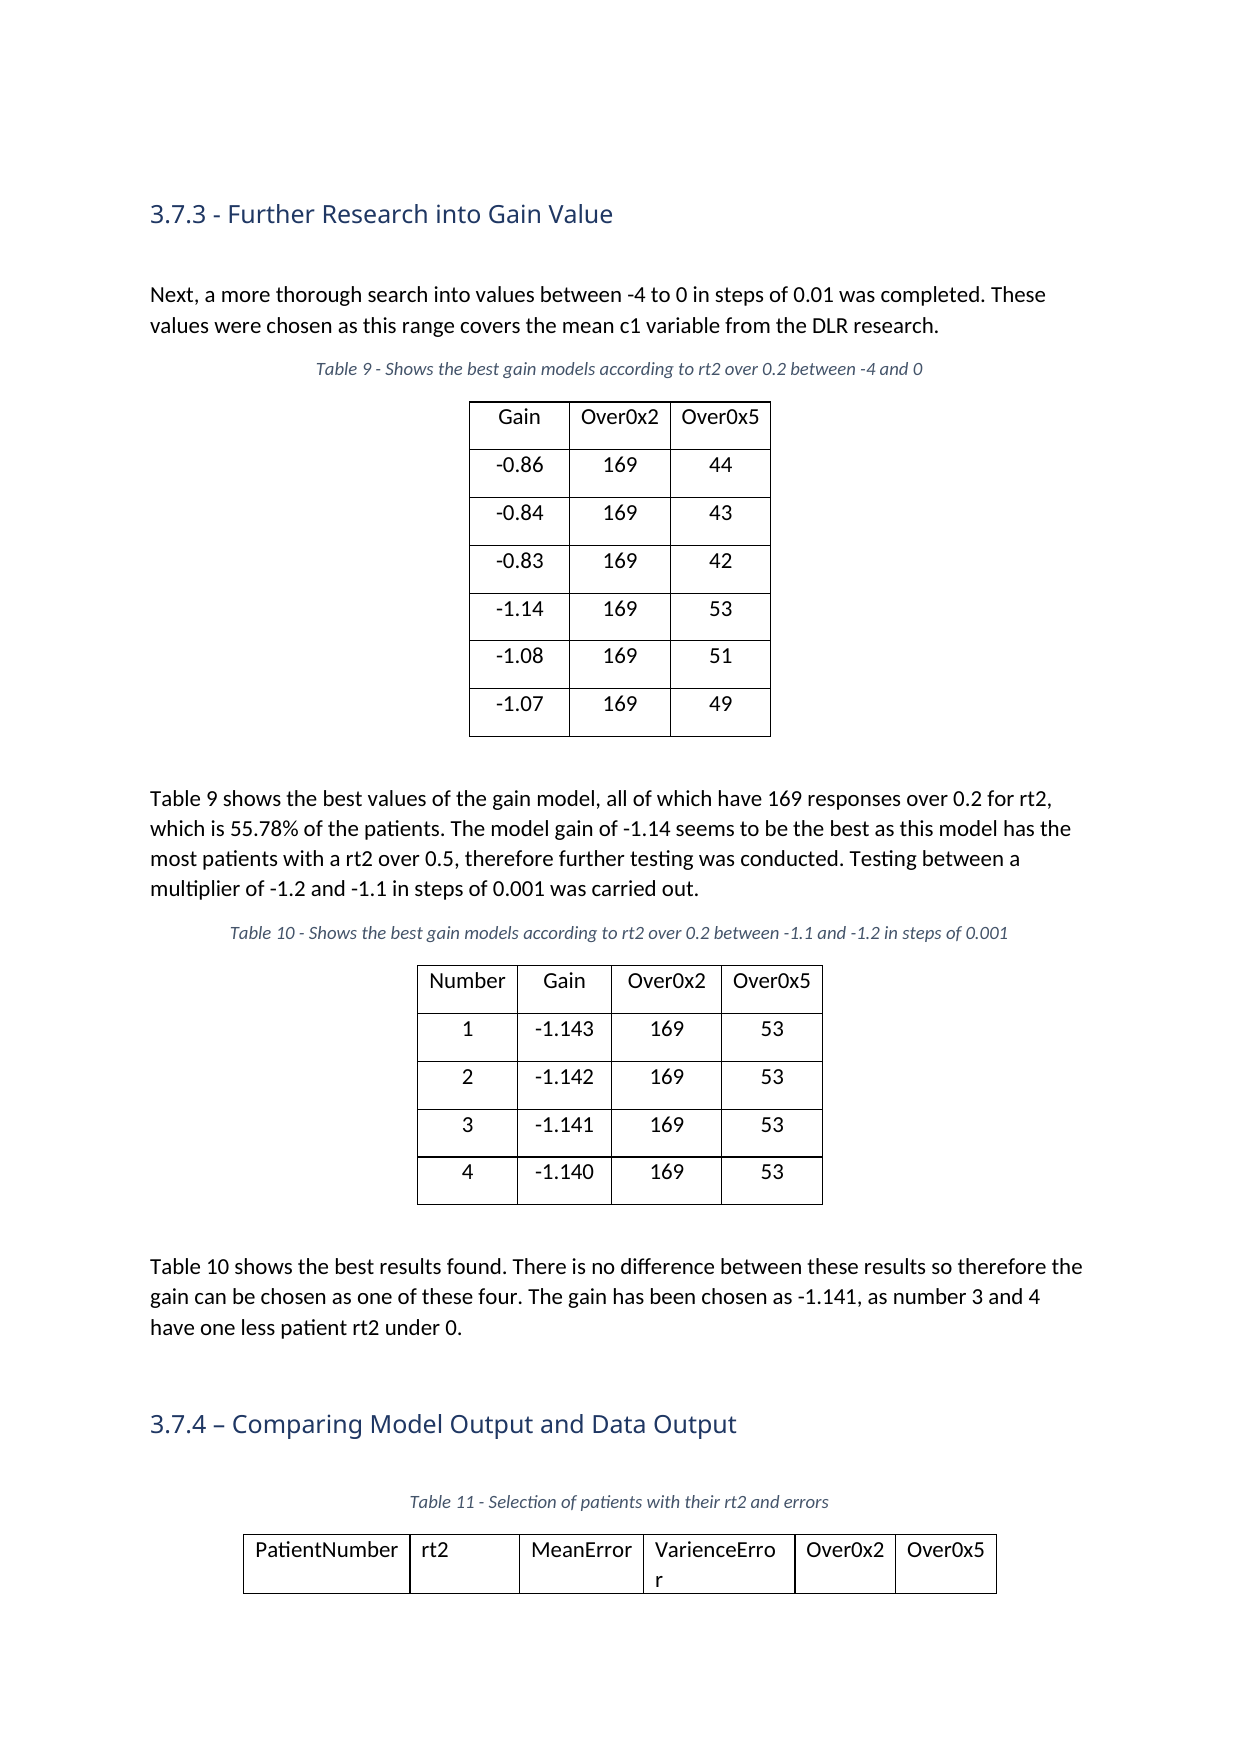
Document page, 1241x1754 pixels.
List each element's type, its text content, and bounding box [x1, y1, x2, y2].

table_cell 169 [570, 594, 670, 640]
table_cell -1.142 [518, 1062, 611, 1109]
table_header Gain [518, 966, 611, 1013]
subtitle 3.7.3 - Further Research into Gain Value [150, 197, 1090, 231]
table_cell 169 [570, 498, 670, 545]
table_header rt2 [411, 1535, 519, 1593]
table_cell 169 [612, 1014, 721, 1061]
table_cell -1.07 [470, 689, 569, 736]
table_cell 49 [671, 689, 770, 736]
table_cell 169 [570, 689, 670, 736]
table_header Over0x2 [612, 966, 721, 1013]
table_header MeanError [520, 1535, 643, 1593]
table_cell 3 [418, 1110, 517, 1156]
table_cell 169 [612, 1110, 721, 1156]
text Table 10 shows the best results found. There is no difference between these results so therefore the gain can be chosen as one of these four. The gain has been chosen as -1.141, as number 3 and 4 have one less patient rt2 under 0. [150, 1252, 1090, 1341]
table_cell 4 [418, 1158, 517, 1204]
table_header PatientNumber [244, 1535, 409, 1593]
table_header Gain [470, 403, 569, 449]
table_cell -0.83 [470, 546, 569, 593]
table_cell -1.14 [470, 594, 569, 640]
table_cell 53 [722, 1062, 822, 1109]
table_header VarienceError [644, 1535, 794, 1593]
table_cell 53 [722, 1014, 822, 1061]
table_header Number [418, 966, 517, 1013]
table_cell 42 [671, 546, 770, 593]
table_cell 169 [612, 1062, 721, 1109]
table_cell -1.143 [518, 1014, 611, 1061]
table_header Over0x2 [570, 403, 670, 449]
text Table 9 shows the best values of the gain model, all of which have 169 responses over 0.2 for rt2, which is 55.78% of the patients. The model gain of -1.14 seems to be the best as this model has the most patients with a rt2 over 0.5, therefore further testing was conducted. Testing between a multiplier of -1.2 and -1.1 in steps of 0.001 was carried out. [150, 784, 1090, 903]
table_cell 1 [418, 1014, 517, 1061]
table_cell -1.140 [518, 1158, 611, 1204]
table_cell 169 [570, 546, 670, 593]
table_cell -1.141 [518, 1110, 611, 1156]
table_cell 2 [418, 1062, 517, 1109]
table_cell 53 [722, 1158, 822, 1204]
table_cell 51 [671, 641, 770, 688]
table_cell -0.86 [470, 450, 569, 497]
table_cell -0.84 [470, 498, 569, 545]
table_cell 169 [570, 641, 670, 688]
table_header Over0x5 [896, 1535, 996, 1593]
table_header Over0x2 [796, 1535, 895, 1593]
table_cell 53 [722, 1110, 822, 1156]
text Next, a more thorough search into values between -4 to 0 in steps of 0.01 was completed. These values were chosen as this range covers the mean c1 variable from the DLR research. [150, 281, 1090, 339]
subtitle 3.7.4 – Comparing Model Output and Data Output [150, 1406, 1090, 1440]
table_header Over0x5 [722, 966, 822, 1013]
table_cell 44 [671, 450, 770, 497]
table_cell 169 [612, 1158, 721, 1204]
table_header Over0x5 [671, 403, 770, 449]
table_cell 169 [570, 450, 670, 497]
table_cell 53 [671, 594, 770, 640]
table_cell -1.08 [470, 641, 569, 688]
table_cell 43 [671, 498, 770, 545]
